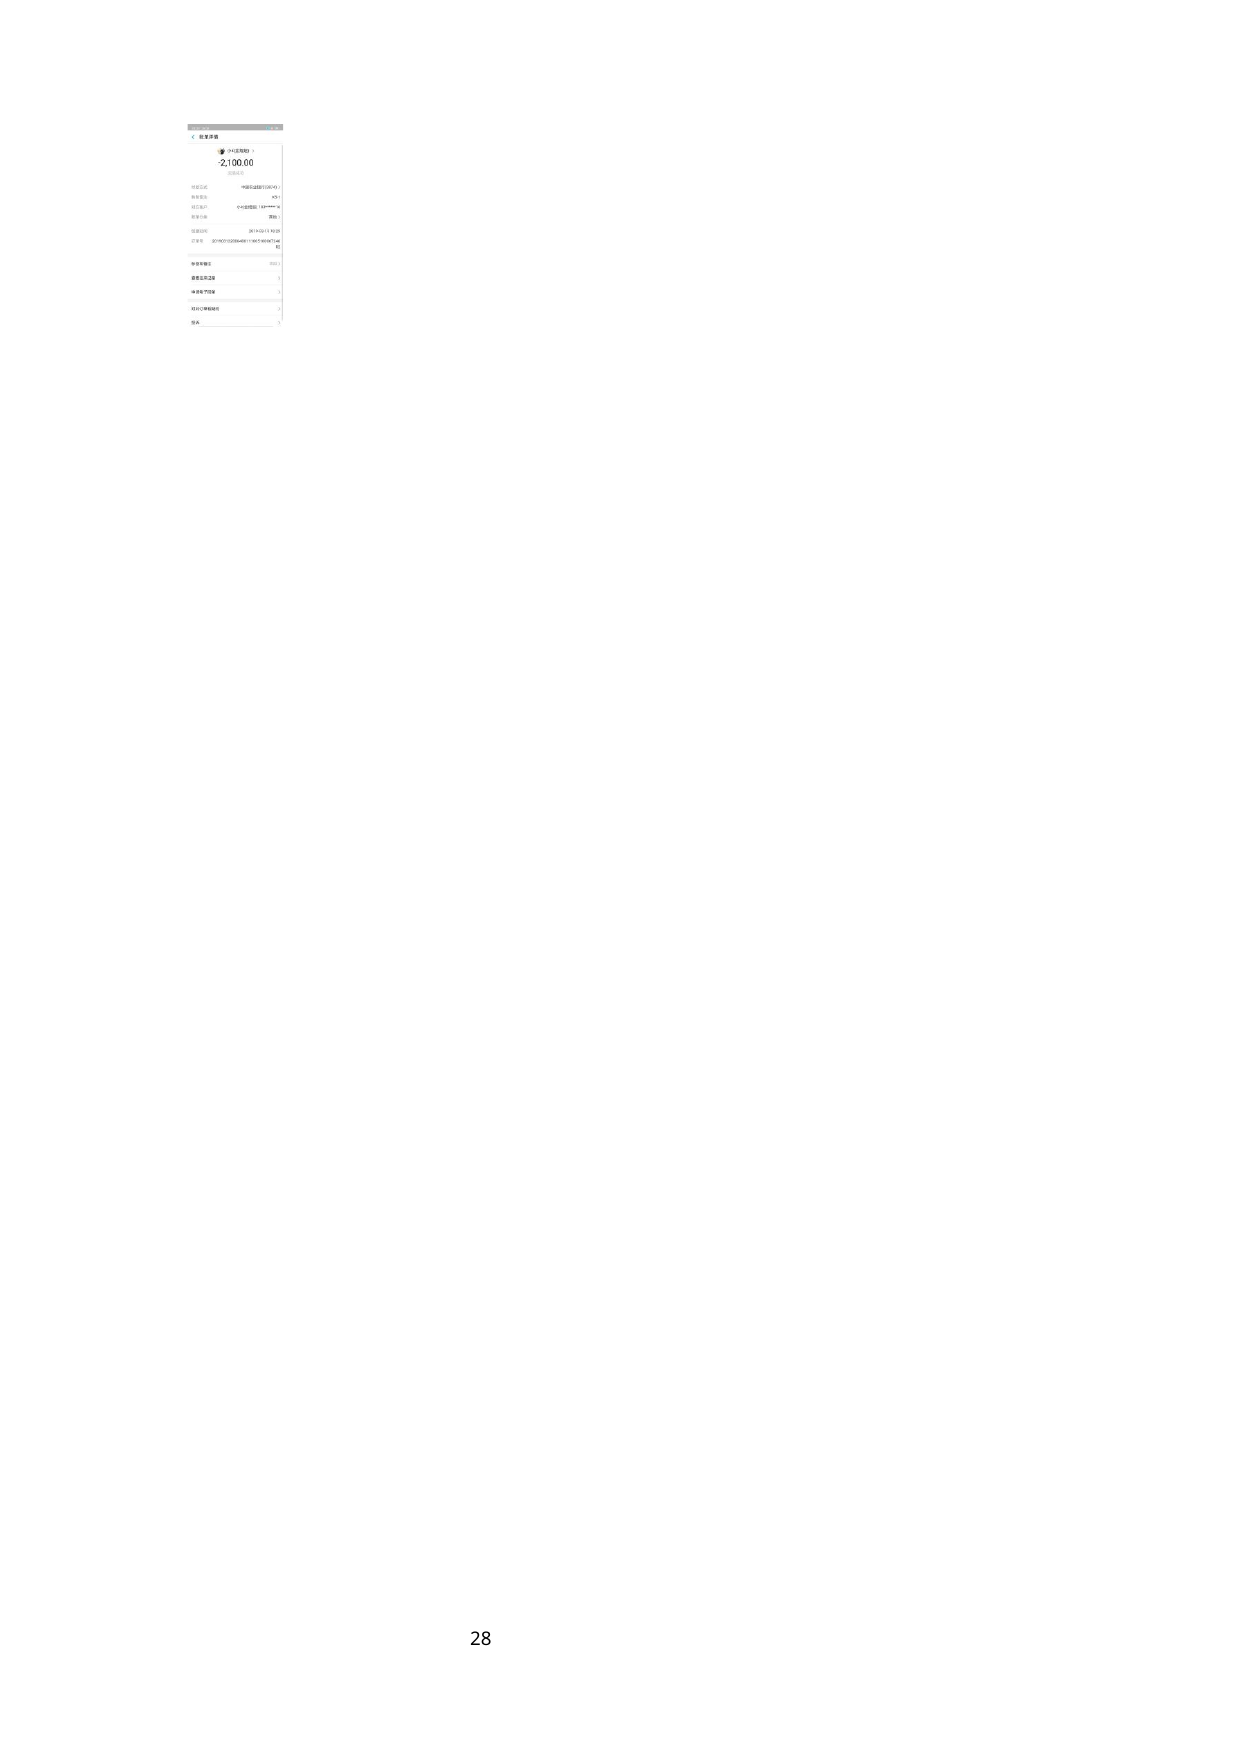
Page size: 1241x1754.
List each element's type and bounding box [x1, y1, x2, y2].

picture [187, 124, 284, 327]
